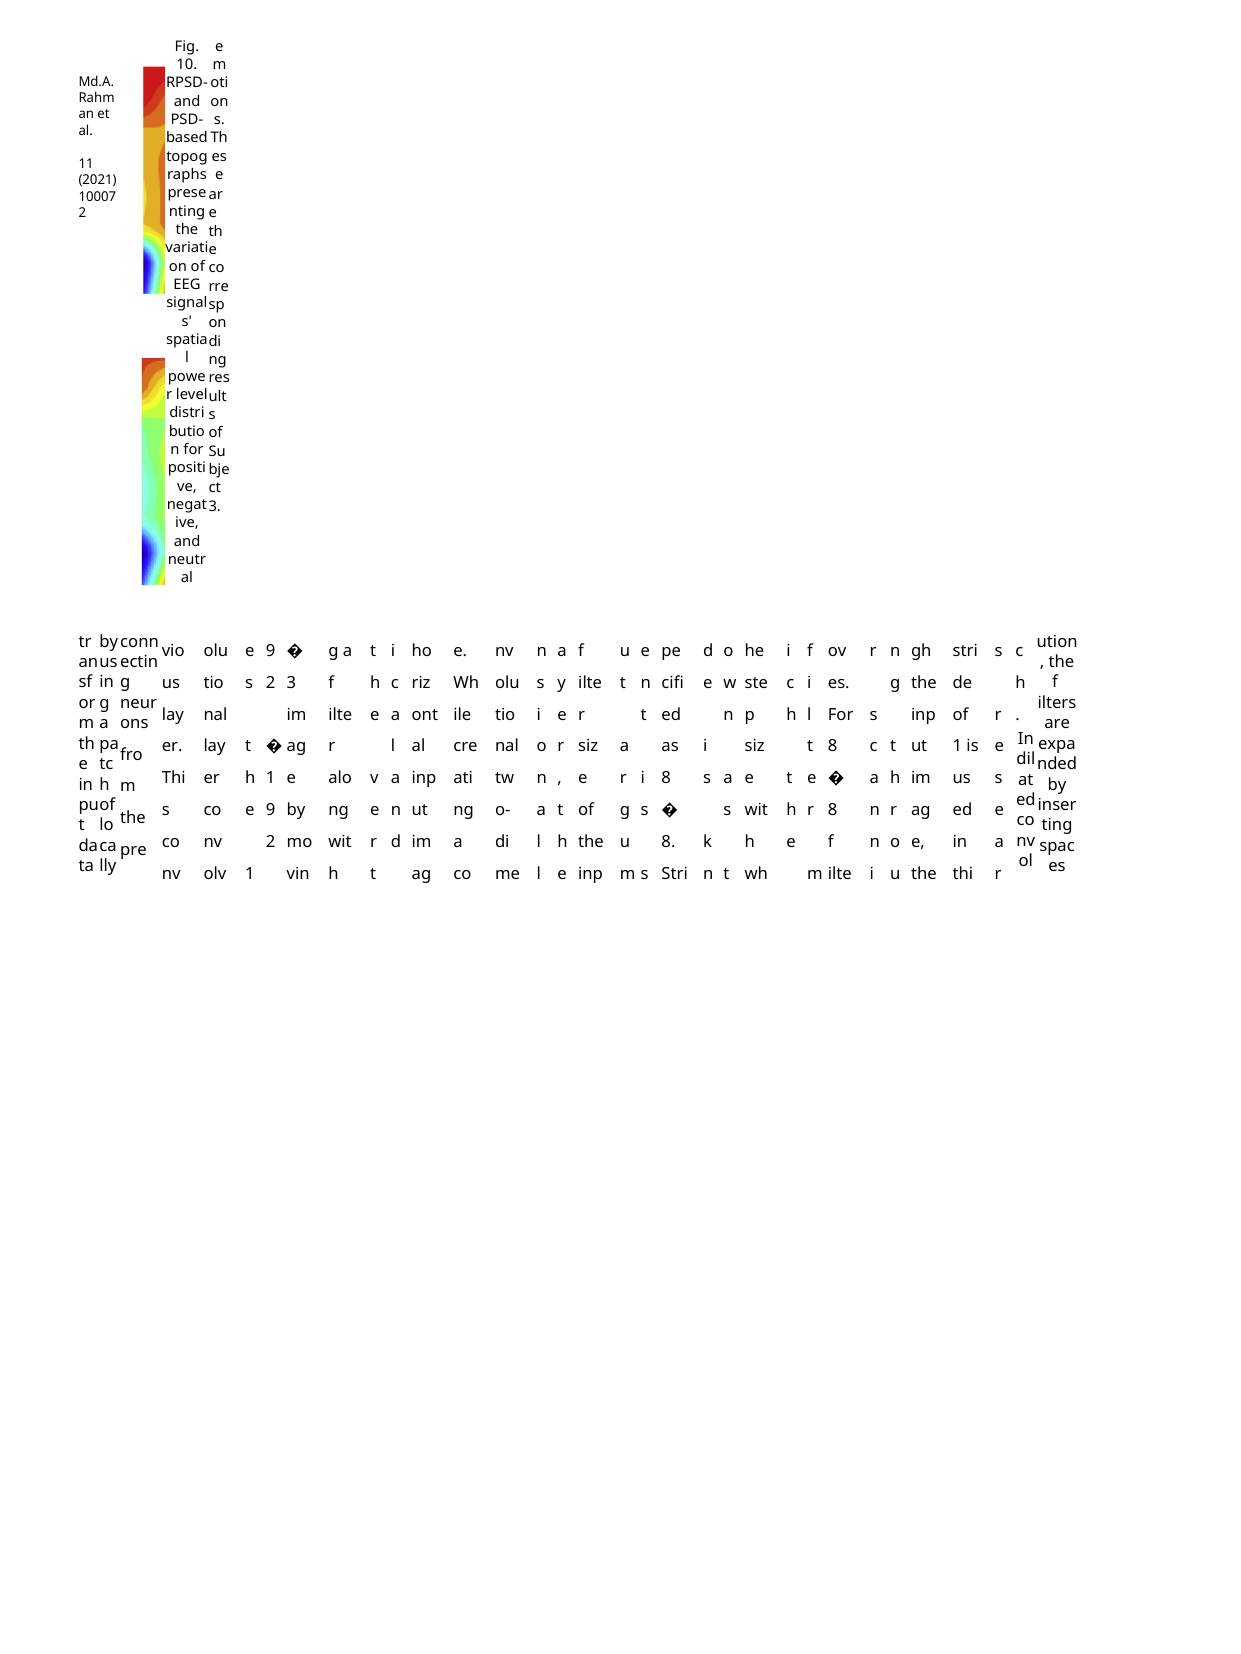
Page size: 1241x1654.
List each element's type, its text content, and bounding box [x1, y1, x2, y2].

text Fig. 10. RPSD- and PSD-based topographs presenting the variation of EEG signals' spatial power level distribution for positive, negative, and neutral emotions. These [166, 36, 230, 586]
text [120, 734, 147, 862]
text are the corresponding results of Subject 3. [208, 185, 230, 515]
picture [140, 36, 166, 605]
text Md.A. Rahman et al. Array 11 (2021) 100072 [78, 73, 122, 221]
text In dilated convolution, the filters are expanded by inserting spaces [1015, 631, 1078, 876]
text transform the input data by using a patch of locally connecting neurons [78, 631, 162, 876]
